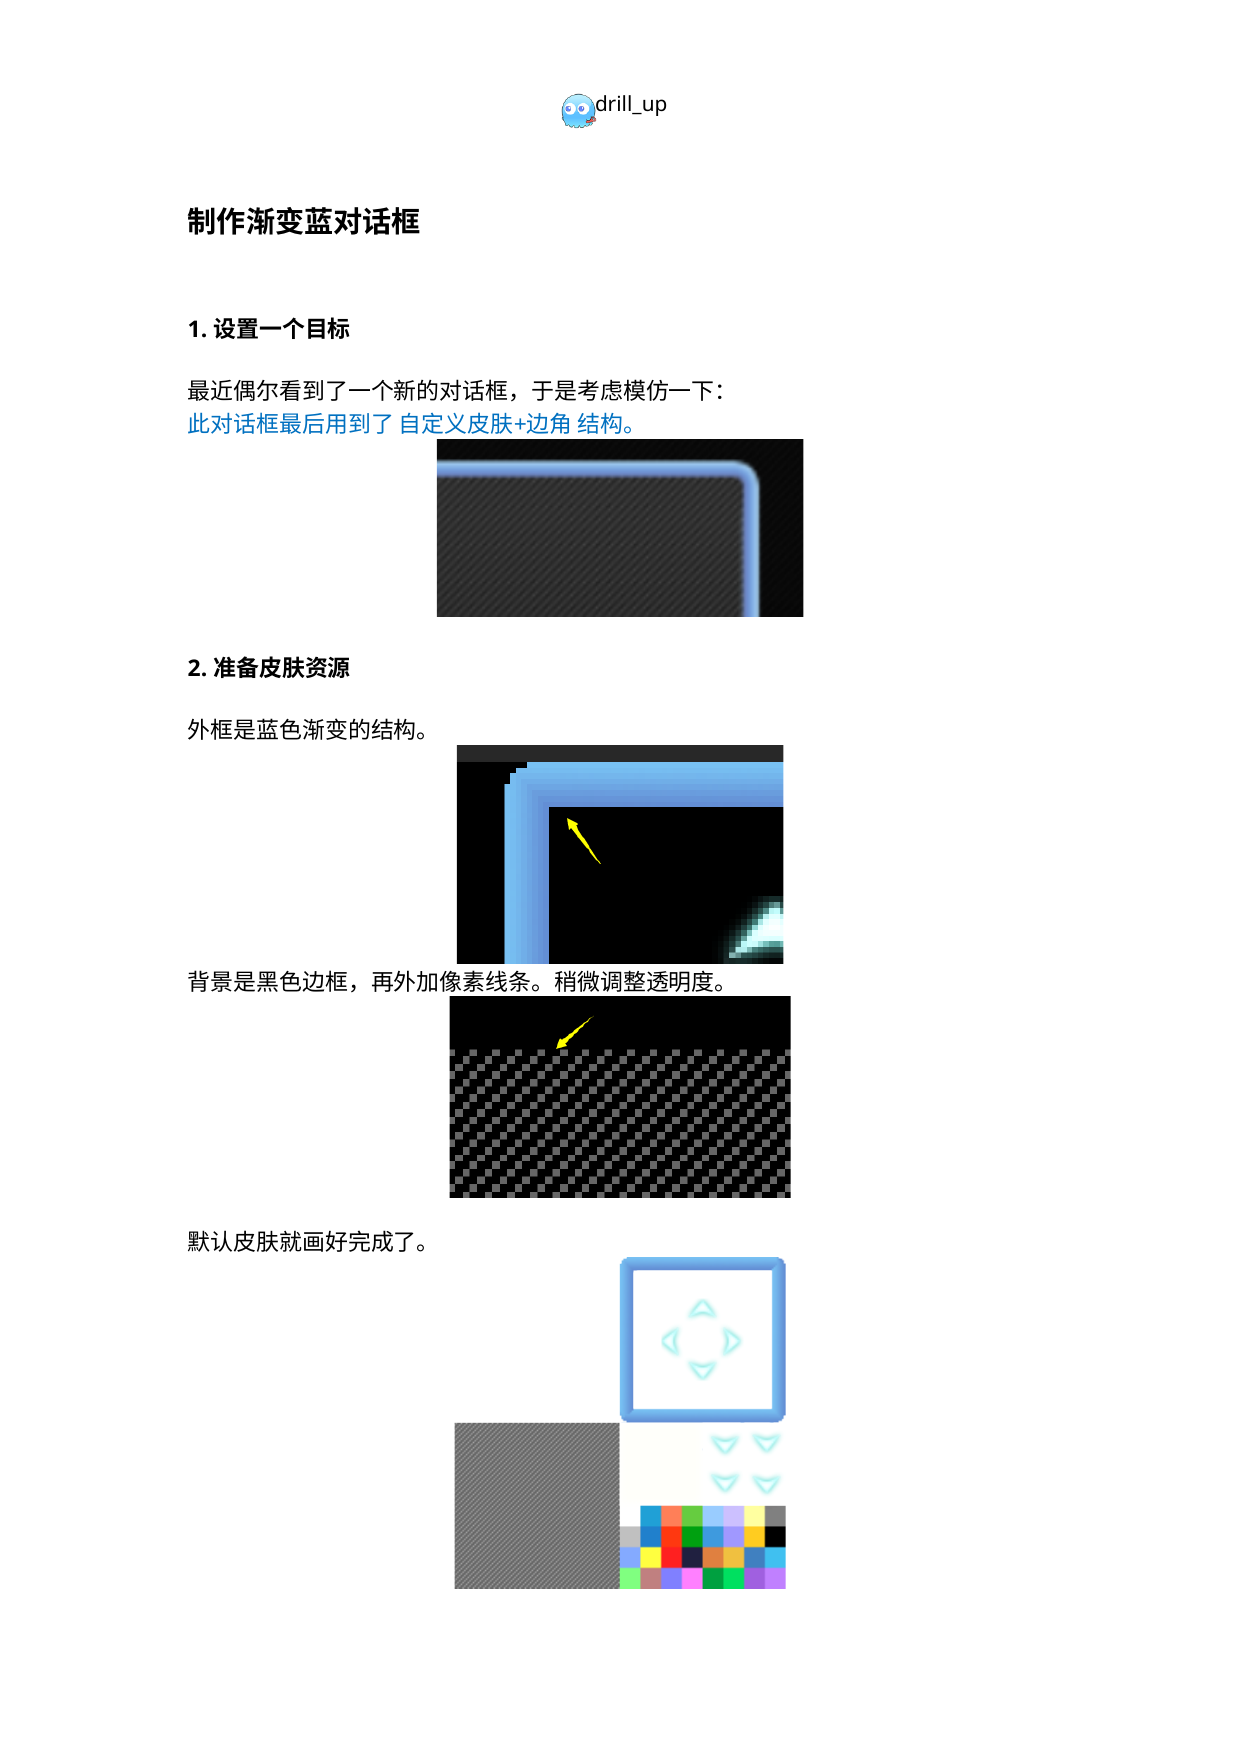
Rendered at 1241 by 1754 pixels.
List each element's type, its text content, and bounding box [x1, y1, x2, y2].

text 此对话框最后用到了 自定义皮肤+边角 结构。 [187, 406, 1053, 439]
text 最近偶尔看到了一个新的对话框，于是考虑模仿一下： [187, 373, 1053, 406]
picture [456, 745, 784, 964]
subtitle 1. 设置一个目标 [187, 295, 1053, 360]
text 背景是黑色边框，再外加像素线条。稍微调整透明度。 [187, 963, 1053, 997]
subtitle 2. 准备皮肤资源 [187, 634, 1053, 699]
text 外框是蓝色渐变的结构。 [187, 712, 1053, 745]
subtitle 制作渐变蓝对话框 [187, 187, 1053, 252]
picture [454, 1257, 786, 1589]
picture [556, 88, 597, 130]
picture [449, 996, 791, 1198]
picture [436, 439, 804, 617]
text 默认皮肤就画好完成了。 [187, 1224, 1053, 1257]
